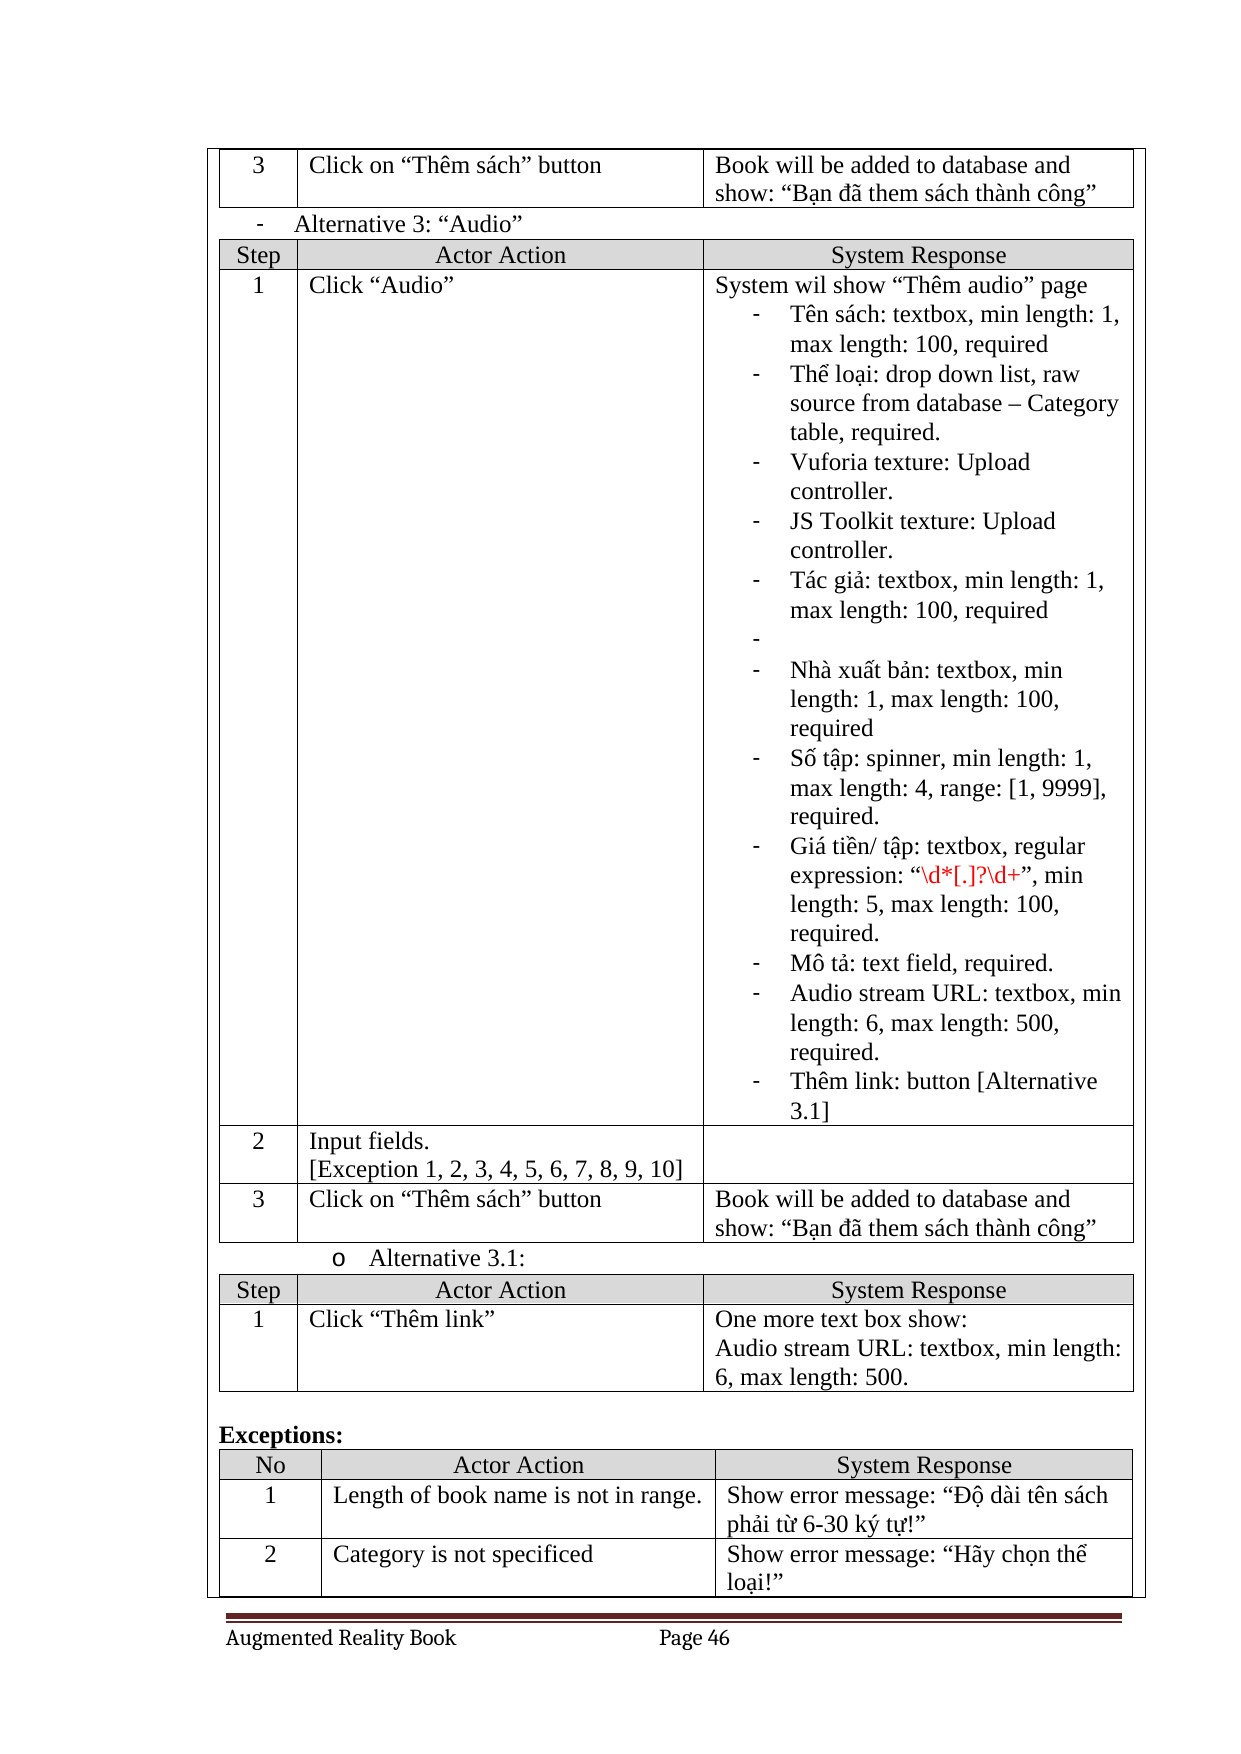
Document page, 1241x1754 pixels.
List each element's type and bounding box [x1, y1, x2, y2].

table_cell [208, 149, 1145, 1597]
